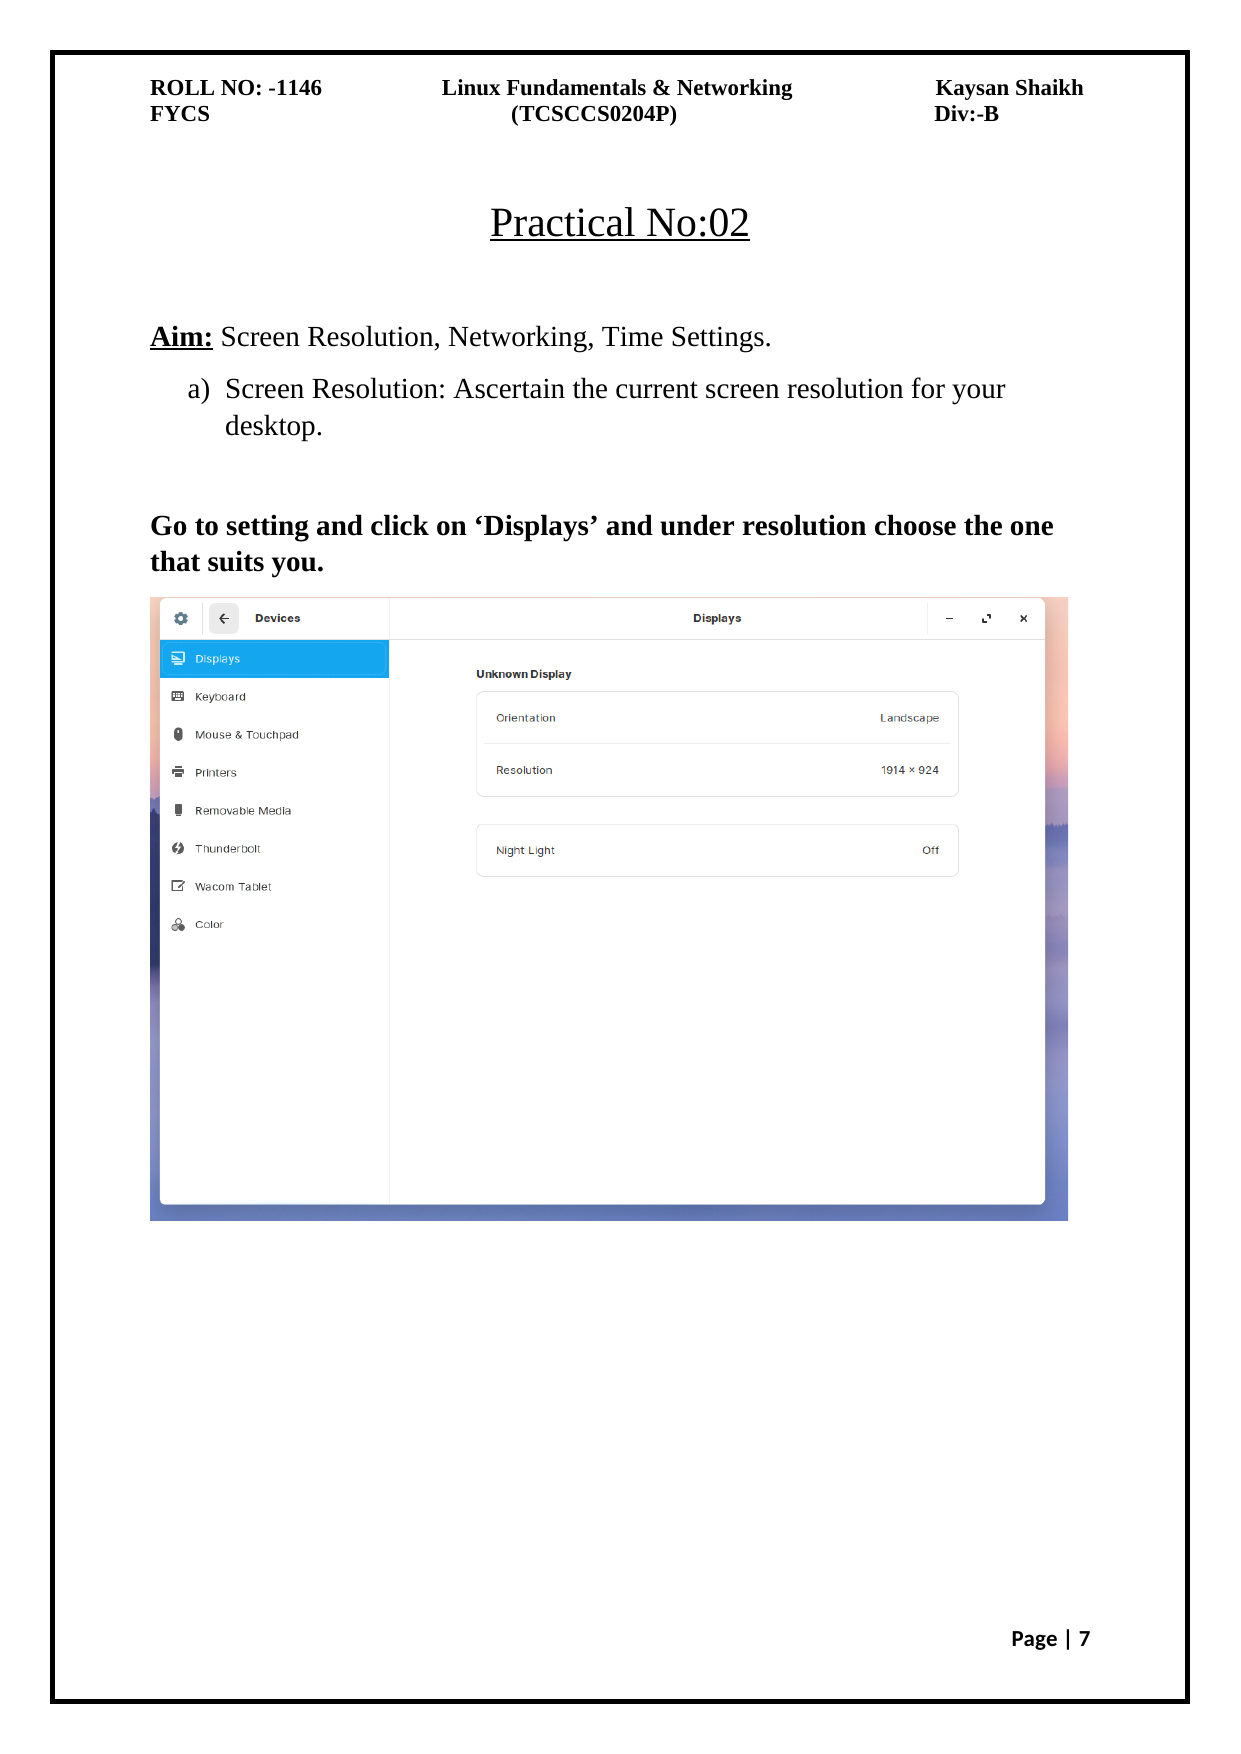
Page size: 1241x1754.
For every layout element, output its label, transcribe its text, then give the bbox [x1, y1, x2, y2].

text Aim: Screen Resolution, Networking, Time Settings. [150, 319, 1090, 352]
text Go to setting and click on ‘Displays’ and under resolution choose the one that suits you. [150, 508, 1090, 578]
picture [150, 597, 1069, 1221]
list Screen Resolution: Ascertain the current screen resolution for your desktop. [187, 372, 1090, 441]
text Practical No:02 [150, 198, 1090, 246]
